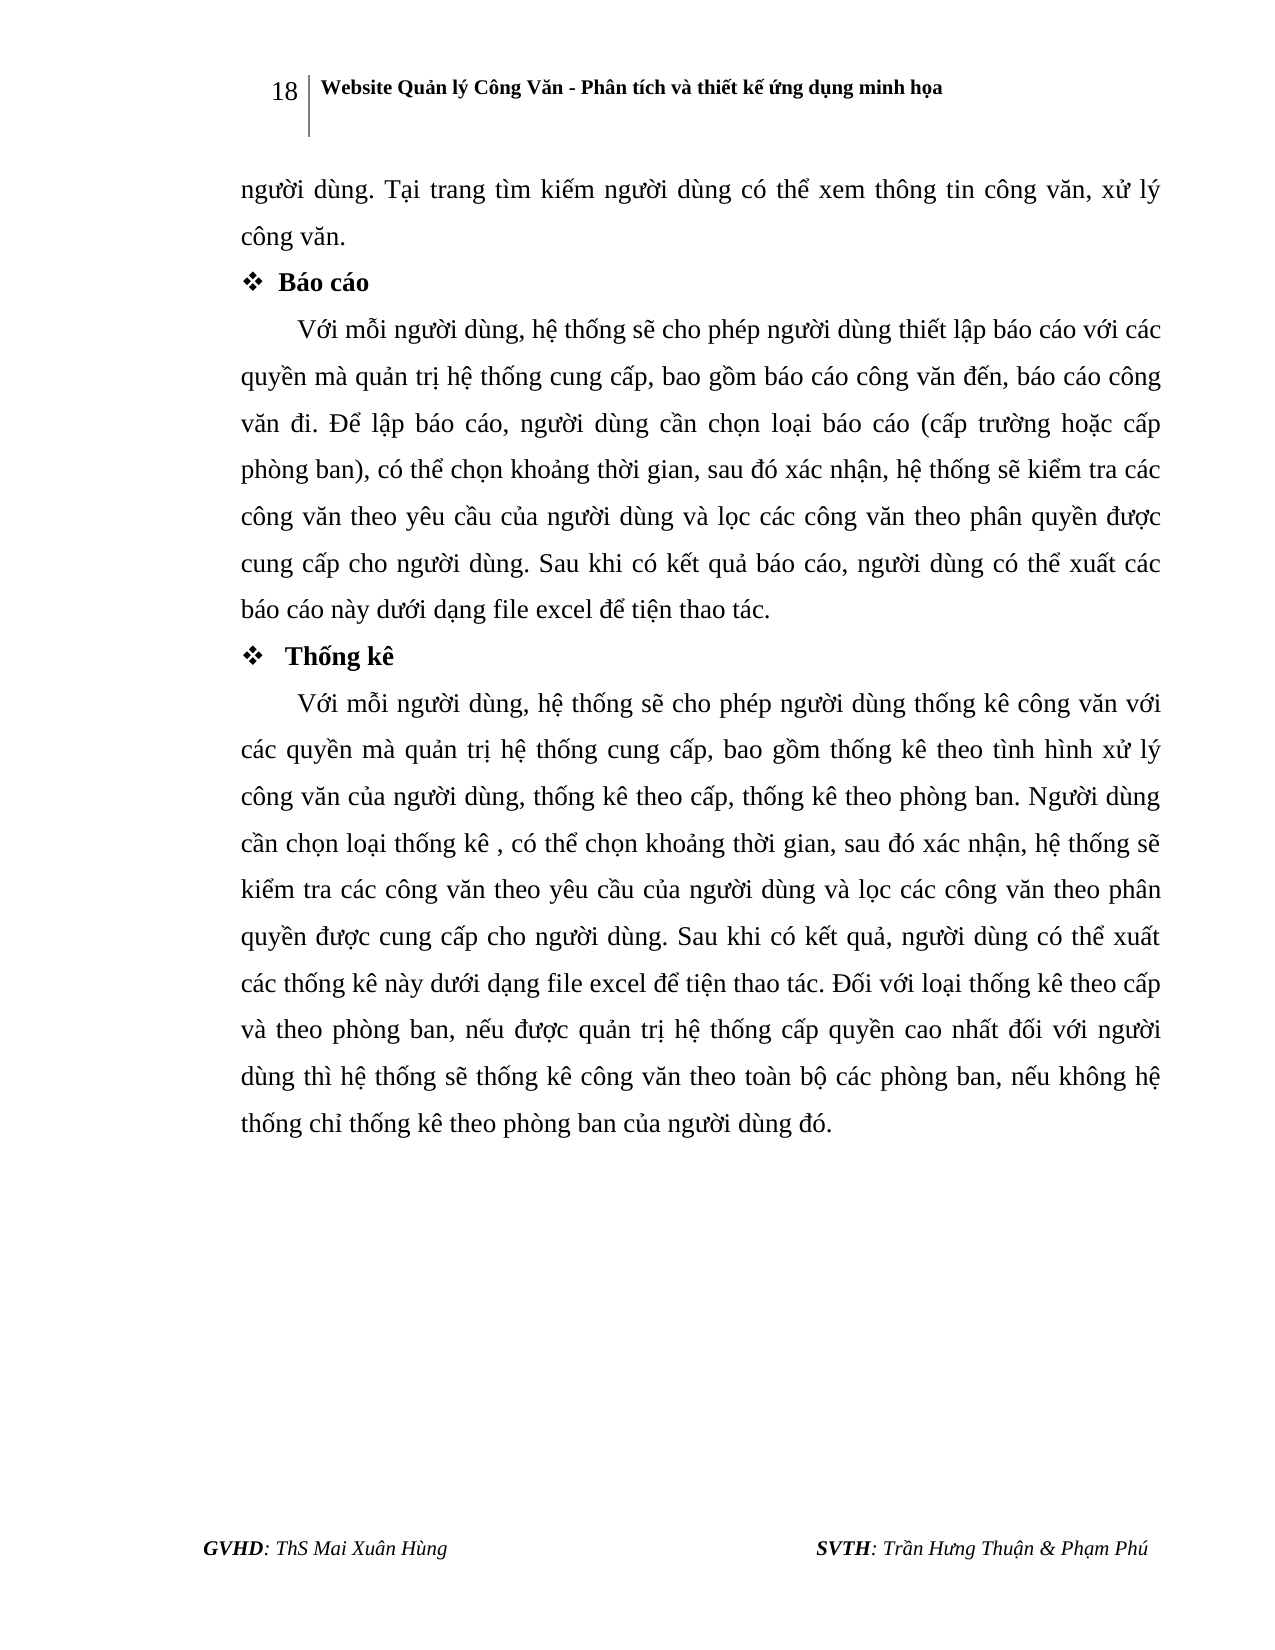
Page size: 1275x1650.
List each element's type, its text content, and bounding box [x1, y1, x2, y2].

text Báo cáo [241, 267, 1162, 298]
text Với mỗi người dùng, hệ thống sẽ cho phép người dùng thống kê công văn với các quyền mà quản trị hệ thống cung cấp, bao gồm thống kê theo tình hình xử lý công văn của người dùng, thống kê theo cấp, thống kê theo phòng ban. Người dùng cần chọn loại thống kê , có thể chọn khoảng thời gian, sau đó xác nhận, hệ thống sẽ kiểm tra các công văn theo yêu cầu của người dùng và lọc các công văn theo phân quyền được cung cấp cho người dùng. Sau khi có kết quả, người dùng có thể xuất các thống kê này dưới dạng file excel để tiện thao tác. Đối với loại thống kê theo cấp và theo phòng ban, nếu được quản trị hệ thống cấp quyền cao nhất đối với người dùng thì hệ thống sẽ thống kê công văn theo toàn bộ các phòng ban, nếu không hệ thống chỉ thống kê theo phòng ban của người dùng đó. [241, 687, 1162, 1138]
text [241, 173, 1162, 251]
text Với mỗi người dùng, hệ thống sẽ cho phép người dùng thiết lập báo cáo với các quyền mà quản trị hệ thống cung cấp, bao gồm báo cáo công văn đến, báo cáo công văn đi. Để lập báo cáo, người dùng cần chọn loại báo cáo (cấp trường hoặc cấp phòng ban), có thể chọn khoảng thời gian, sau đó xác nhận, hệ thống sẽ kiểm tra các công văn theo yêu cầu của người dùng và lọc các công văn theo phân quyền được cung cấp cho người dùng. Sau khi có kết quả báo cáo, người dùng có thể xuất các báo cáo này dưới dạng file excel để tiện thao tác. [241, 313, 1162, 624]
text Thống kê [241, 640, 1162, 671]
